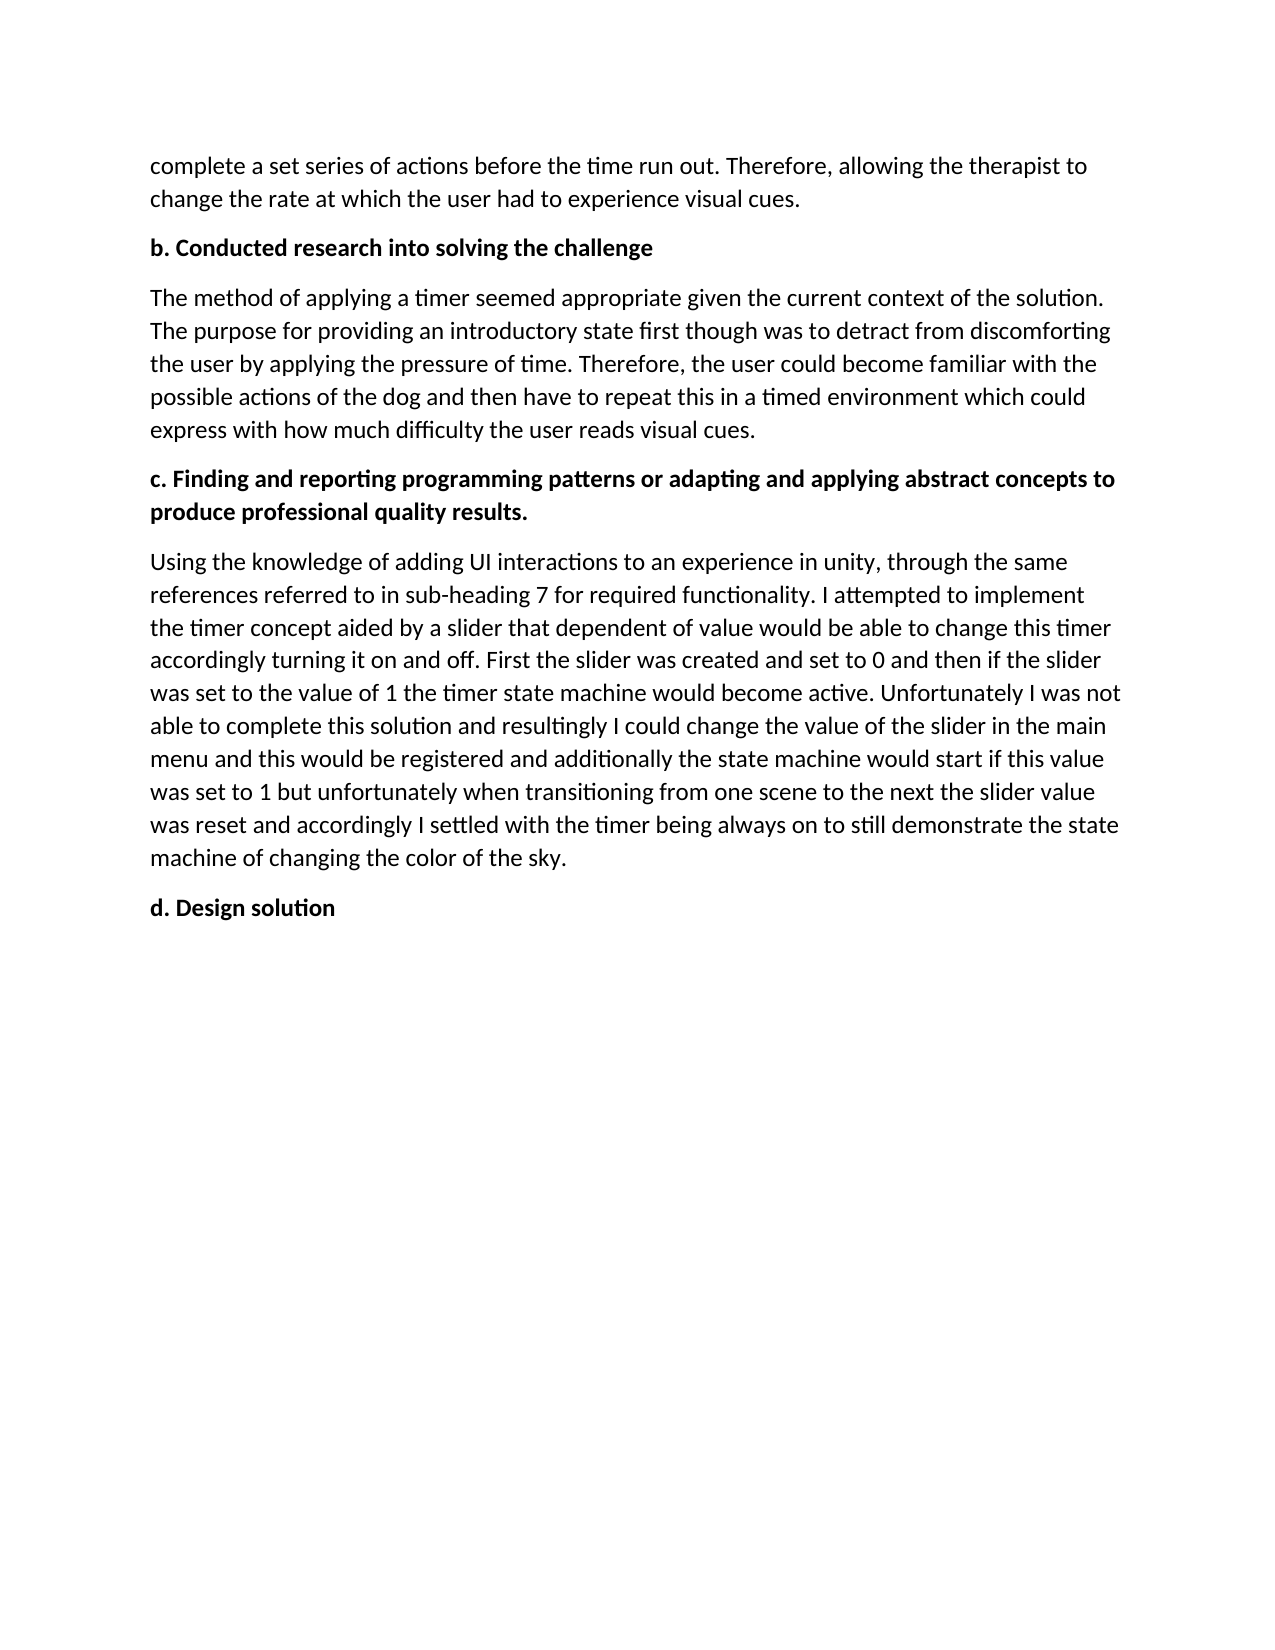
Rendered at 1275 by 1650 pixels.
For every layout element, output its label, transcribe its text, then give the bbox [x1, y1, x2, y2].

text Using the knowledge of adding UI interactions to an experience in unity, through the same references referred to in sub-heading 7 for required functionality. I attempted to implement the timer concept aided by a slider that dependent of value would be able to change this timer accordingly turning it on and off. First the slider was created and set to 0 and then if the slider was set to the value of 1 the timer state machine would become active. Unfortunately I was not able to complete this solution and resultingly I could change the value of the slider in the main menu and this would be registered and additionally the state machine would start if this value was set to 1 but unfortunately when transitioning from one scene to the next the slider value was reset and accordingly I settled with the timer being always on to still demonstrate the state machine of changing the color of the sky. [150, 546, 1125, 873]
text d. Design solution [150, 892, 1125, 922]
text c. Finding and reporting programming patterns or adapting and applying abstract concepts to produce professional quality results. [150, 463, 1125, 527]
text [150, 150, 1125, 213]
text The method of applying a timer seemed appropriate given the current context of the solution. The purpose for providing an introductory state first though was to detract from discomforting the user by applying the pressure of time. Therefore, the user could become familiar with the possible actions of the dog and then have to repeat this in a timed environment which could express with how much difficulty the user reads visual cues. [150, 282, 1125, 444]
text b. Conducted research into solving the challenge [150, 232, 1125, 263]
